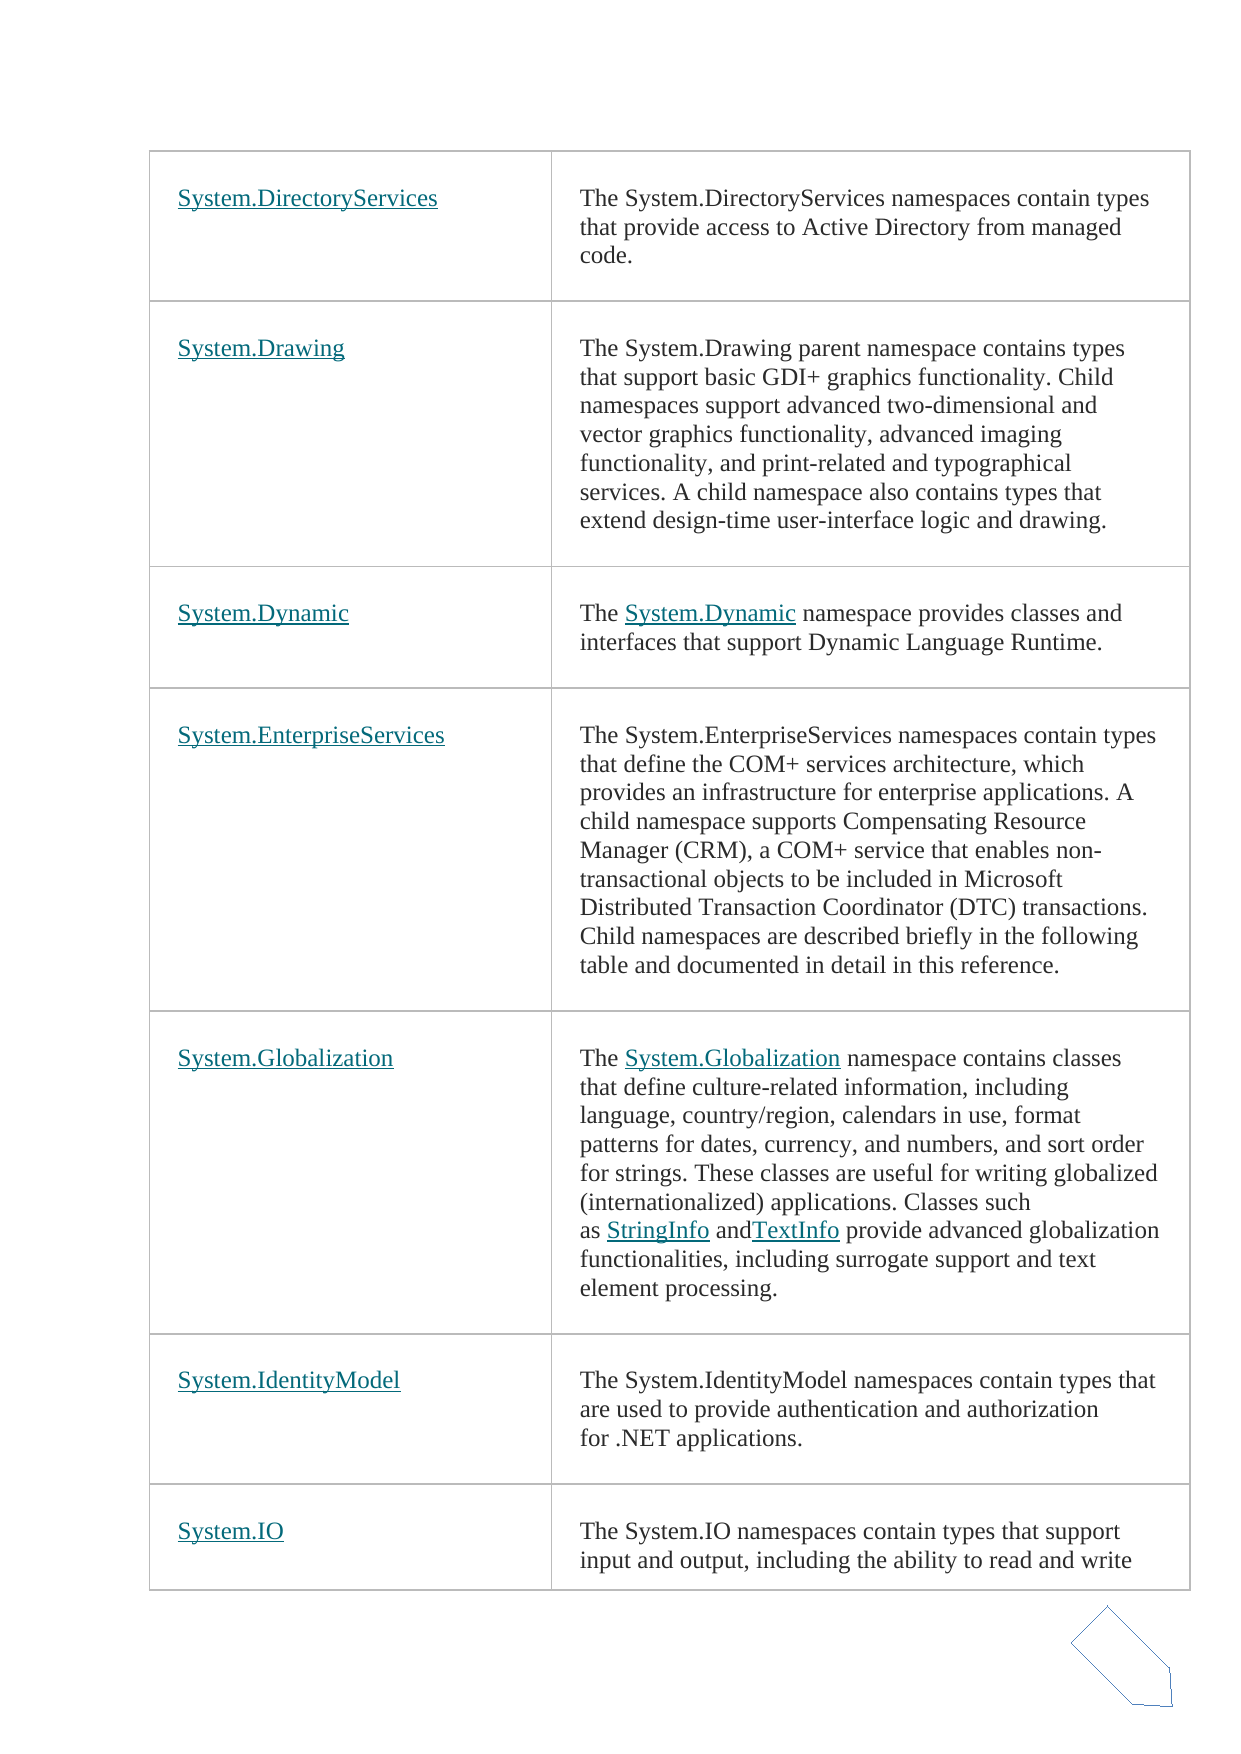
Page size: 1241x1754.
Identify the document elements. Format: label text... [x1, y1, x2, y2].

table_cell System.EnterpriseServices [150, 689, 551, 1010]
table_cell The System.Drawing parent namespace contains types that support basic GDI+ graphics functionality. Child namespaces support advanced two-dimensional and vector graphics functionality, advanced imaging functionality, and print-related and typographical services. A child namespace also contains types that extend design-time user-interface logic and drawing. [552, 302, 1189, 566]
table_cell The System.Globalization namespace contains classes that define culture-related information, including language, country/region, calendars in use, format patterns for dates, currency, and numbers, and sort order for strings. These classes are useful for writing globalized (internationalized) applications. Classes such as StringInfo andTextInfo provide advanced globalization functionalities, including surrogate support and text element processing. [552, 1012, 1189, 1333]
table_cell The System.IdentityModel namespaces contain types that are used to provide authentication and authorization for .NET applications. [552, 1335, 1189, 1483]
table_cell The System.Dynamic namespace provides classes and interfaces that support Dynamic Language Runtime. [552, 567, 1189, 687]
table_cell System.DirectoryServices [150, 152, 551, 300]
table_cell System.Drawing [150, 302, 551, 566]
table_cell System.IO [150, 1485, 551, 1589]
table_cell System.Dynamic [150, 567, 551, 687]
table_cell The System.DirectoryServices namespaces contain types that provide access to Active Directory from managed code. [552, 152, 1189, 300]
table_cell System.IdentityModel [150, 1335, 551, 1483]
table_cell System.Globalization [150, 1012, 551, 1333]
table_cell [552, 1485, 1189, 1589]
table_cell The System.EnterpriseServices namespaces contain types that define the COM+ services architecture, which provides an infrastructure for enterprise applications. A child namespace supports Compensating Resource Manager (CRM), a COM+ service that enables non-transactional objects to be included in Microsoft Distributed Transaction Coordinator (DTC) transactions. Child namespaces are described briefly in the following table and documented in detail in this reference. [552, 689, 1189, 1010]
